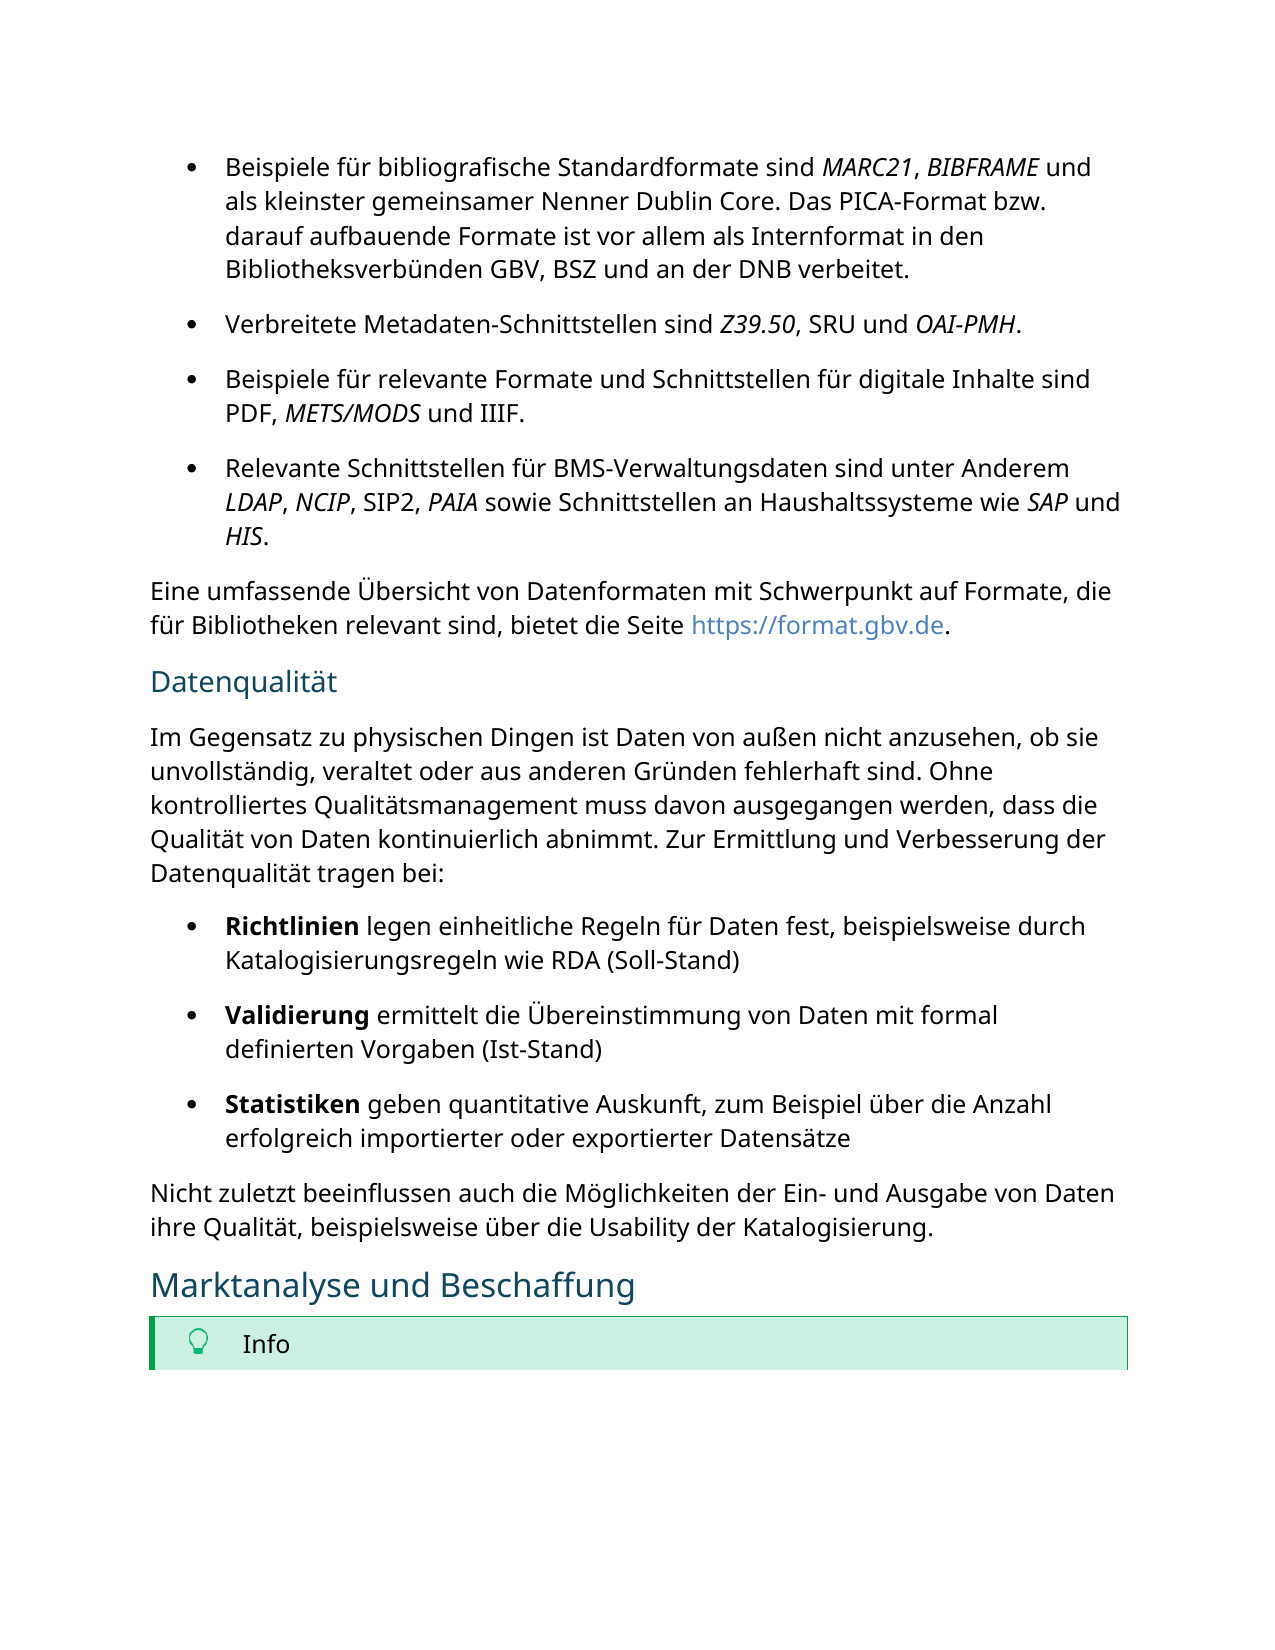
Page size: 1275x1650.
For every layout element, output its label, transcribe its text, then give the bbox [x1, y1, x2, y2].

list Richtlinien legen einheitliche Regeln für Daten fest, beispielsweise durch Katalogisierungsregeln wie RDA (Soll-Stand) [187, 908, 1125, 976]
text Nicht zuletzt beeinflussen auch die Möglichkeiten der Ein- und Ausgabe von Daten ihre Qualität, beispielsweise über die Usability der Katalogisierung. [150, 1175, 1125, 1243]
list Validierung ermittelt die Übereinstimmung von Daten mit formal definierten Vorgaben (Ist-Stand) [187, 997, 1125, 1065]
list Beispiele für relevante Formate und Schnittstellen für digitale Inhalte sind PDF, METS/MODS und IIIF. [187, 362, 1125, 430]
text Eine umfassende Übersicht von Datenformaten mit Schwerpunkt auf Formate, die für Bibliotheken relevant sind, bietet die Seite https://format.gbv.de. [150, 574, 1125, 642]
list Relevante Schnittstellen für BMS-Verwaltungsdaten sind unter Anderem LDAP, NCIP, SIP2, PAIA sowie Schnittstellen an Haushaltssysteme wie SAP und HIS. [187, 451, 1125, 553]
table_header Info [155, 1317, 1127, 1370]
list Statistiken geben quantitative Auskunft, zum Beispiel über die Anzahl erfolgreich importierter oder exportierter Datensätze [187, 1086, 1125, 1154]
picture [186, 1328, 211, 1354]
text Im Gegensatz zu physischen Dingen ist Daten von außen nicht anzusehen, ob sie unvollständig, veraltet oder aus anderen Gründen fehlerhaft sind. Ohne kontrolliertes Qualitätsmanagement muss davon ausgegangen werden, dass die Qualität von Daten kontinuierlich abnimmt. Zur Ermittlung und Verbesserung der Datenqualität tragen bei: [150, 719, 1125, 889]
list Beispiele für bibliografische Standardformate sind MARC21, BIBFRAME und als kleinster gemeinsamer Nenner Dublin Core. Das PICA-Format bzw. darauf aufbauende Formate ist vor allem als Internformat in den Bibliotheksverbünden GBV, BSZ und an der DNB verbeitet. [187, 150, 1125, 286]
subtitle Datenqualität [150, 661, 1125, 701]
list Verbreitete Metadaten-Schnittstellen sind Z39.50, SRU und OAI-PMH. [187, 307, 1125, 341]
subtitle Marktanalyse und Beschaffung [150, 1262, 1125, 1307]
